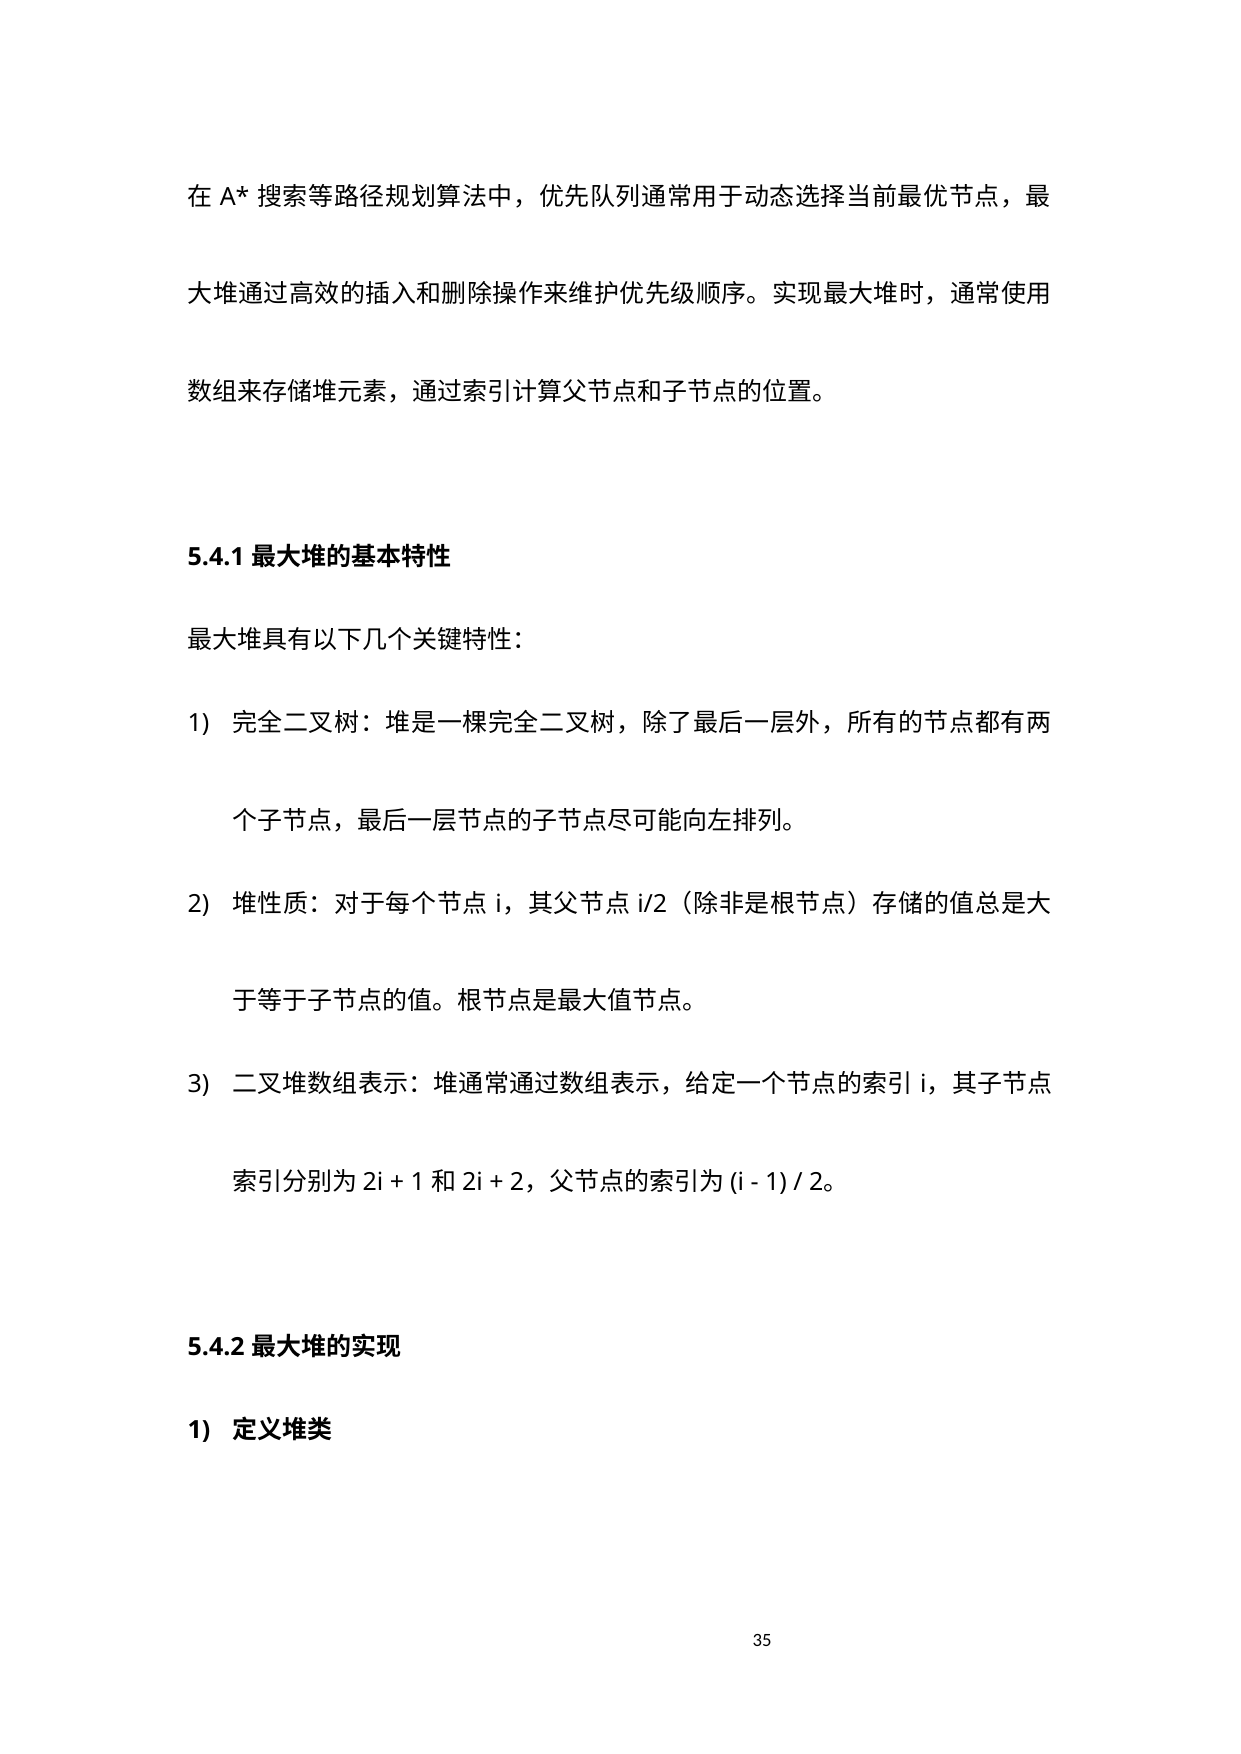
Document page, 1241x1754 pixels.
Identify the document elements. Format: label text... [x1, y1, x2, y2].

list 二叉堆数组表示：堆通常通过数组表示，给定一个节点的索引 i，其子节点索引分别为 2i + 1 和 2i + 2，父节点的索引为 (i - 1) / 2。 [187, 1049, 1053, 1212]
text 5.4.2 最大堆的实现 [187, 1312, 1053, 1377]
text 最大堆具有以下几个关键特性： [187, 605, 1053, 670]
text 在 A* 搜索等路径规划算法中，优先队列通常用于动态选择当前最优节点，最大堆通过高效的插入和删除操作来维护优先级顺序。实现最大堆时，通常使用数组来存储堆元素，通过索引计算父节点和子节点的位置。 [187, 162, 1053, 422]
list 堆性质：对于每个节点 i，其父节点 i/2（除非是根节点）存储的值总是大于等于子节点的值。根节点是最大值节点。 [187, 869, 1053, 1031]
list 定义堆类 [187, 1395, 1053, 1460]
list 完全二叉树：堆是一棵完全二叉树，除了最后一层外，所有的节点都有两个子节点，最后一层节点的子节点尽可能向左排列。 [187, 688, 1053, 851]
text 5.4.1 最大堆的基本特性 [187, 522, 1053, 587]
